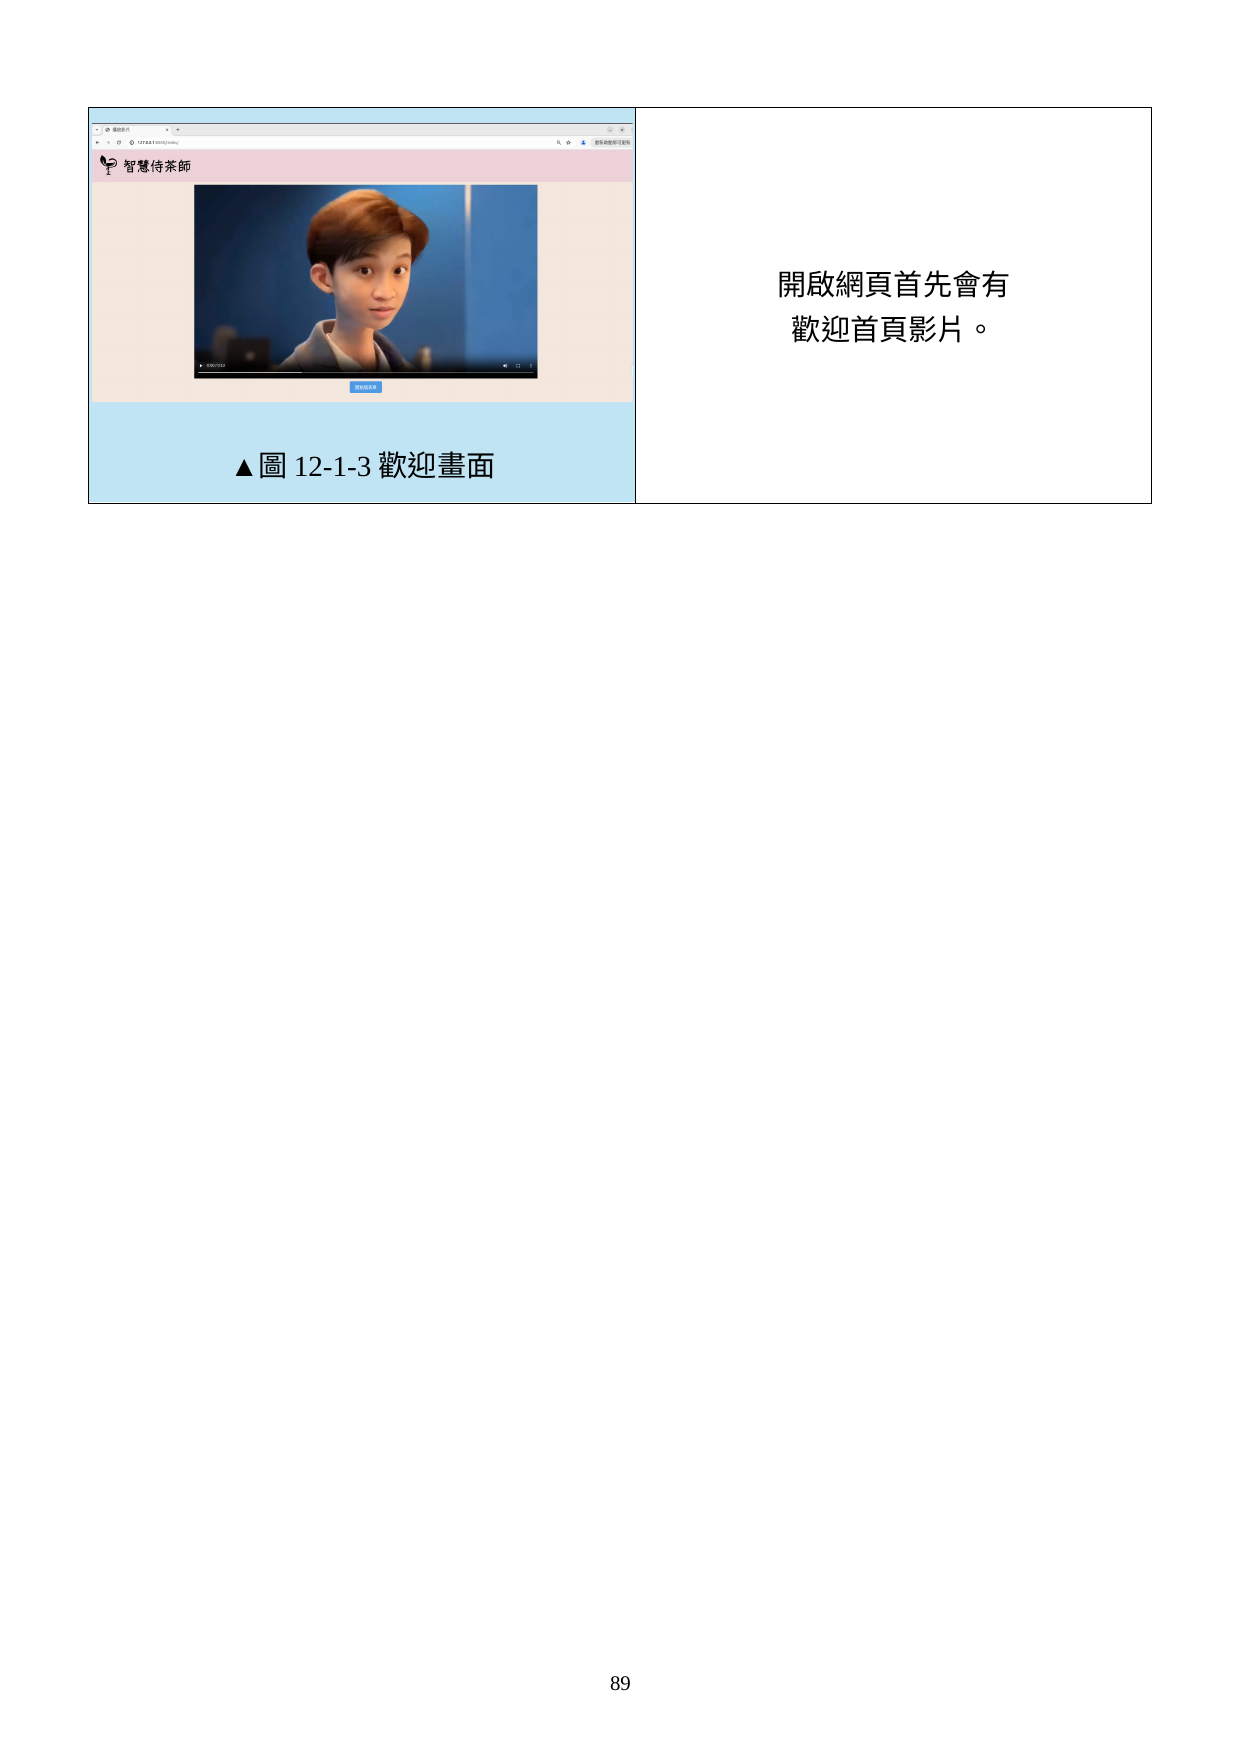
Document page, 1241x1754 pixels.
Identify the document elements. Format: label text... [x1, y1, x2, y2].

picture [91, 123, 633, 402]
table_cell ▲圖12-1-3 歡迎畫面 [89, 108, 635, 502]
table_cell 開啟網頁首先會有 歡迎首頁影片。 [636, 108, 1151, 502]
